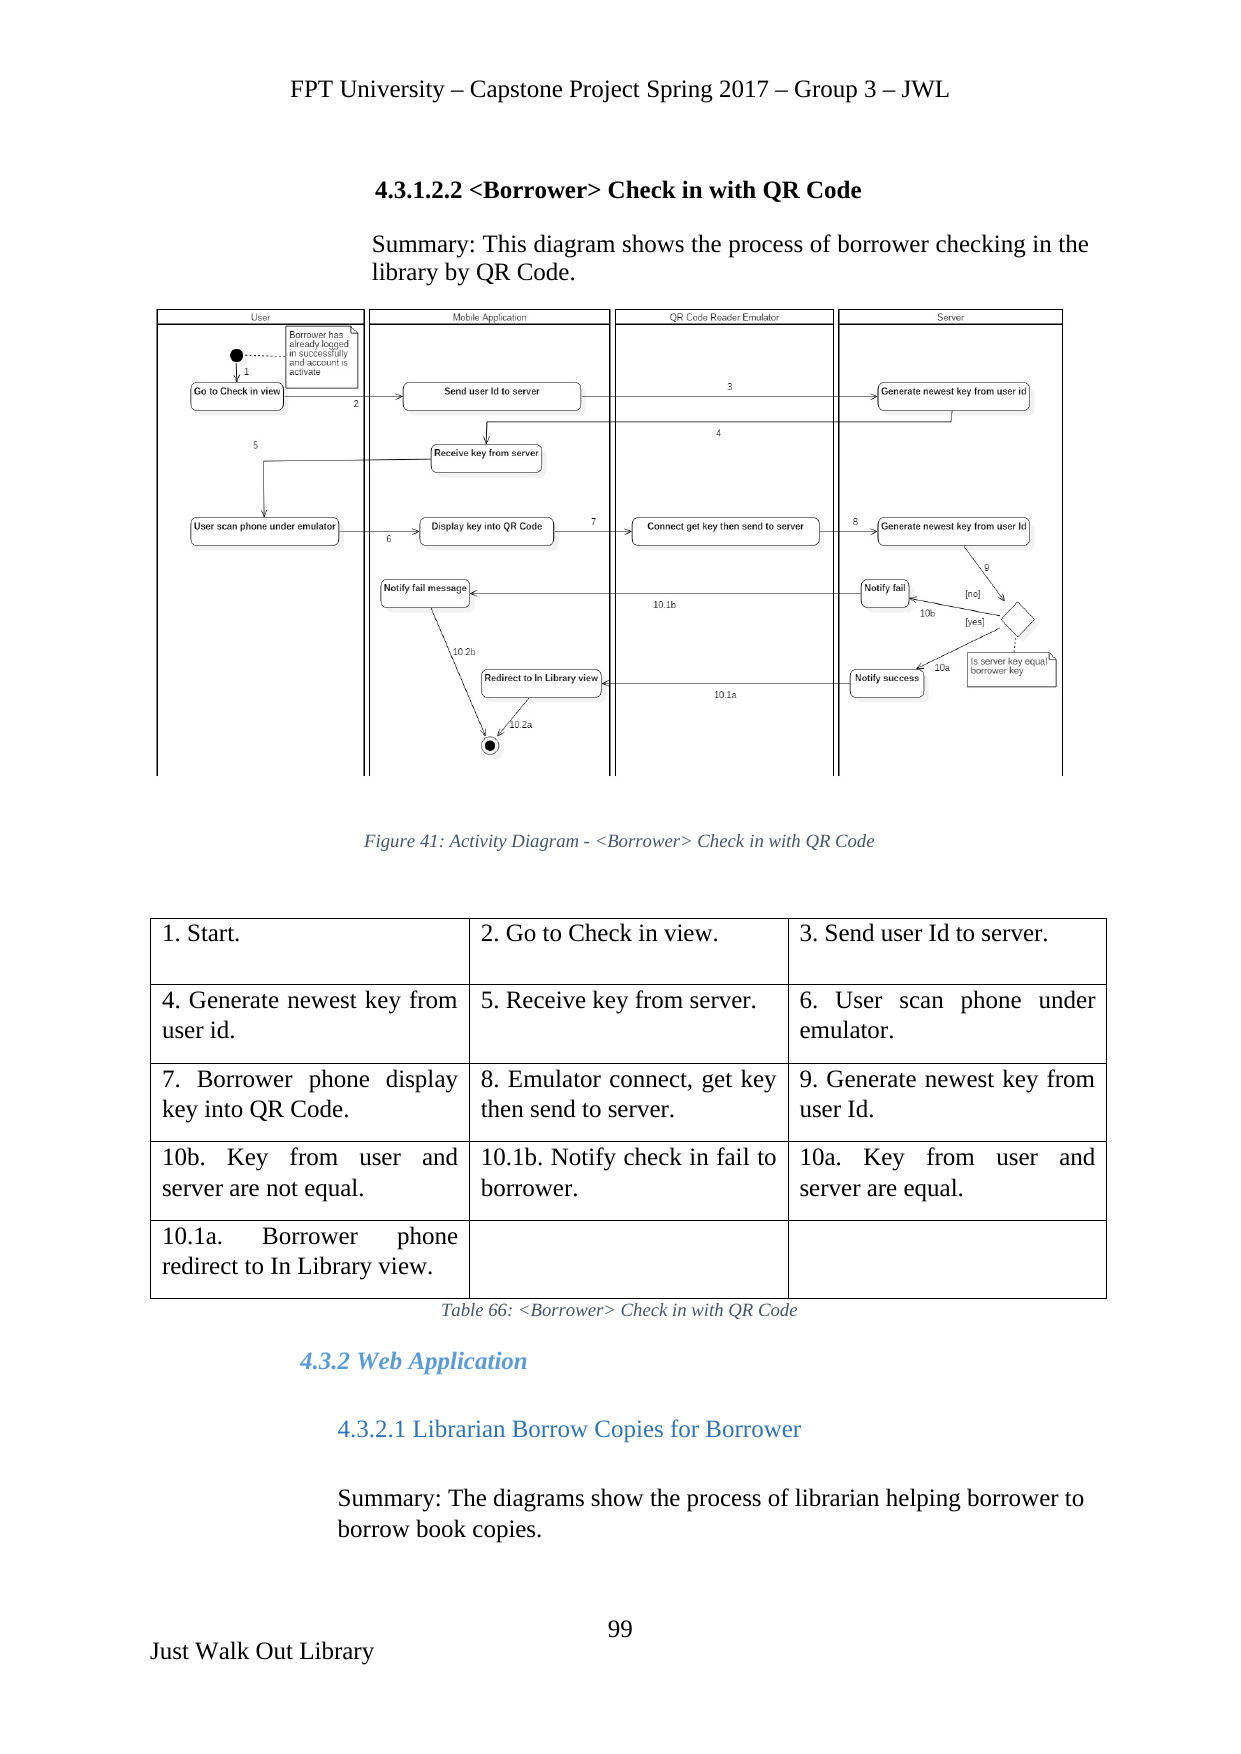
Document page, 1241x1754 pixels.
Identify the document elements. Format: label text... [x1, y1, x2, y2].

table_cell 10.1a. Borrower phone redirect to In Library view. [151, 1221, 469, 1298]
subtitle Librarian Borrow Copies for Borrower [337, 1414, 1090, 1443]
table_header 3. Send user Id to server. [789, 919, 1106, 984]
table_cell 7. Borrower phone display key into QR Code. [151, 1064, 469, 1141]
table_cell 4. Generate newest key from user id. [151, 985, 469, 1063]
table_header 2. Go to Check in view. [470, 919, 788, 984]
text Summary: This diagram shows the process of borrower checking in the library by QR Code. [372, 229, 1090, 286]
table_cell 10a. Key from user and server are equal. [789, 1142, 1106, 1220]
table_cell 5. Receive key from server. [470, 985, 788, 1063]
subtitle <Borrower> Check in with QR Code [375, 175, 1090, 204]
table_cell 9. Generate newest key from user Id. [789, 1064, 1106, 1141]
table_cell 8. Emulator connect, get key then send to server. [470, 1064, 788, 1141]
table_cell [789, 1221, 1106, 1298]
table_cell 10.1b. Notify check in fail to borrower. [470, 1142, 788, 1220]
table_cell [470, 1221, 788, 1298]
text Summary: The diagrams show the process of librarian helping borrower to borrow book copies. [337, 1483, 1090, 1542]
table_cell 10b. Key from user and server are not equal. [151, 1142, 469, 1220]
table_cell 6. User scan phone under emulator. [789, 985, 1106, 1063]
table_header 1. Start. [151, 919, 469, 984]
subtitle Web Application [300, 1346, 1090, 1374]
picture [150, 302, 1090, 804]
